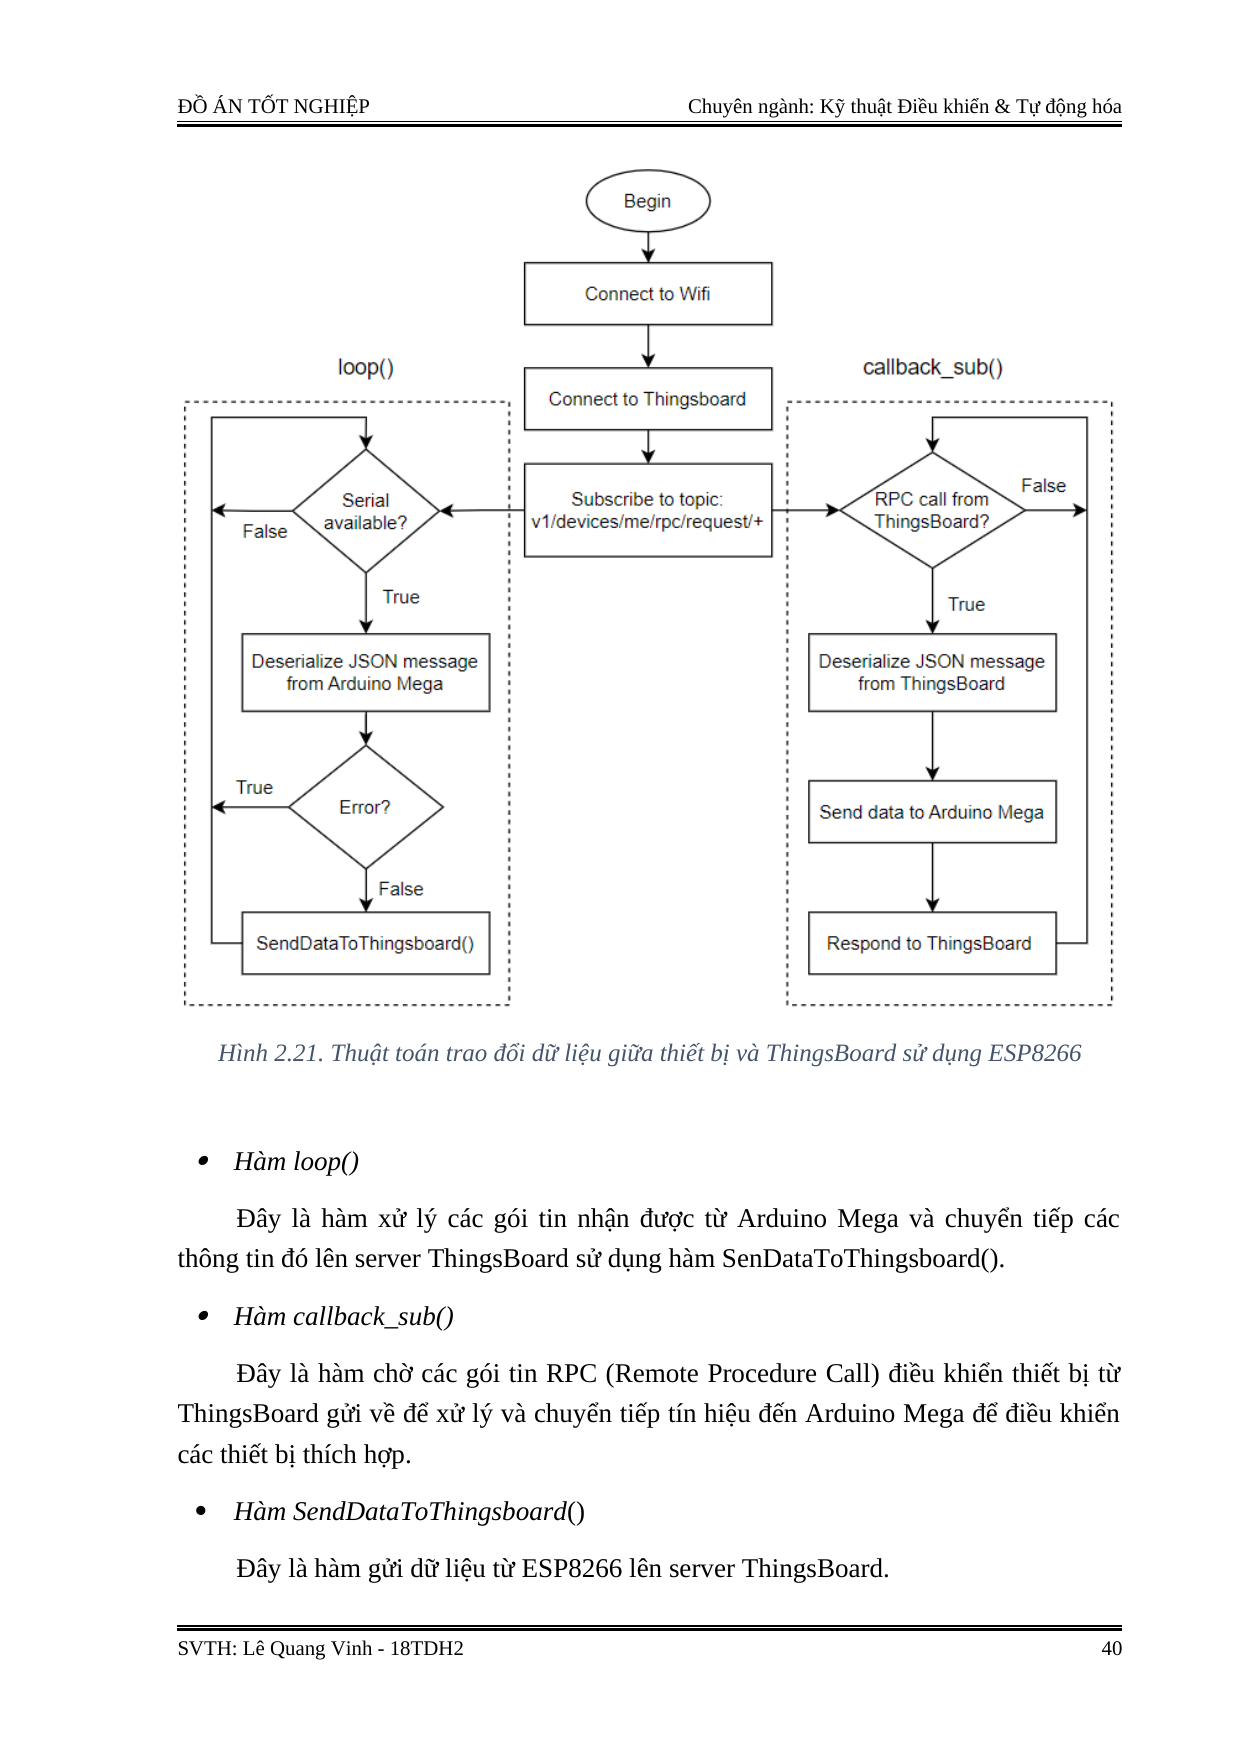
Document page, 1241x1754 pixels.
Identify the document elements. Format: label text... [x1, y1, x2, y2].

list Hàm loop() [196, 1145, 1122, 1176]
list Hàm callback_sub() [196, 1300, 1122, 1331]
text Đây là hàm gửi dữ liệu từ ESP8266 lên server ThingsBoard. [177, 1552, 1122, 1583]
picture [178, 147, 1121, 1013]
text Đây là hàm xử lý các gói tin nhận được từ Arduino Mega và chuyển tiếp các thông tin đó lên server ThingsBoard sử dụng hàm SenDataToThingsboard(). [177, 1202, 1122, 1274]
text Đây là hàm chờ các gói tin RPC (Remote Procedure Call) điều khiển thiết bị từ ThingsBoard gửi về để xử lý và chuyển tiếp tín hiệu đến Arduino Mega để điều khiển các thiết bị thích hợp. [177, 1357, 1122, 1469]
list Hàm SendDataToThingsboard() [196, 1495, 1122, 1526]
